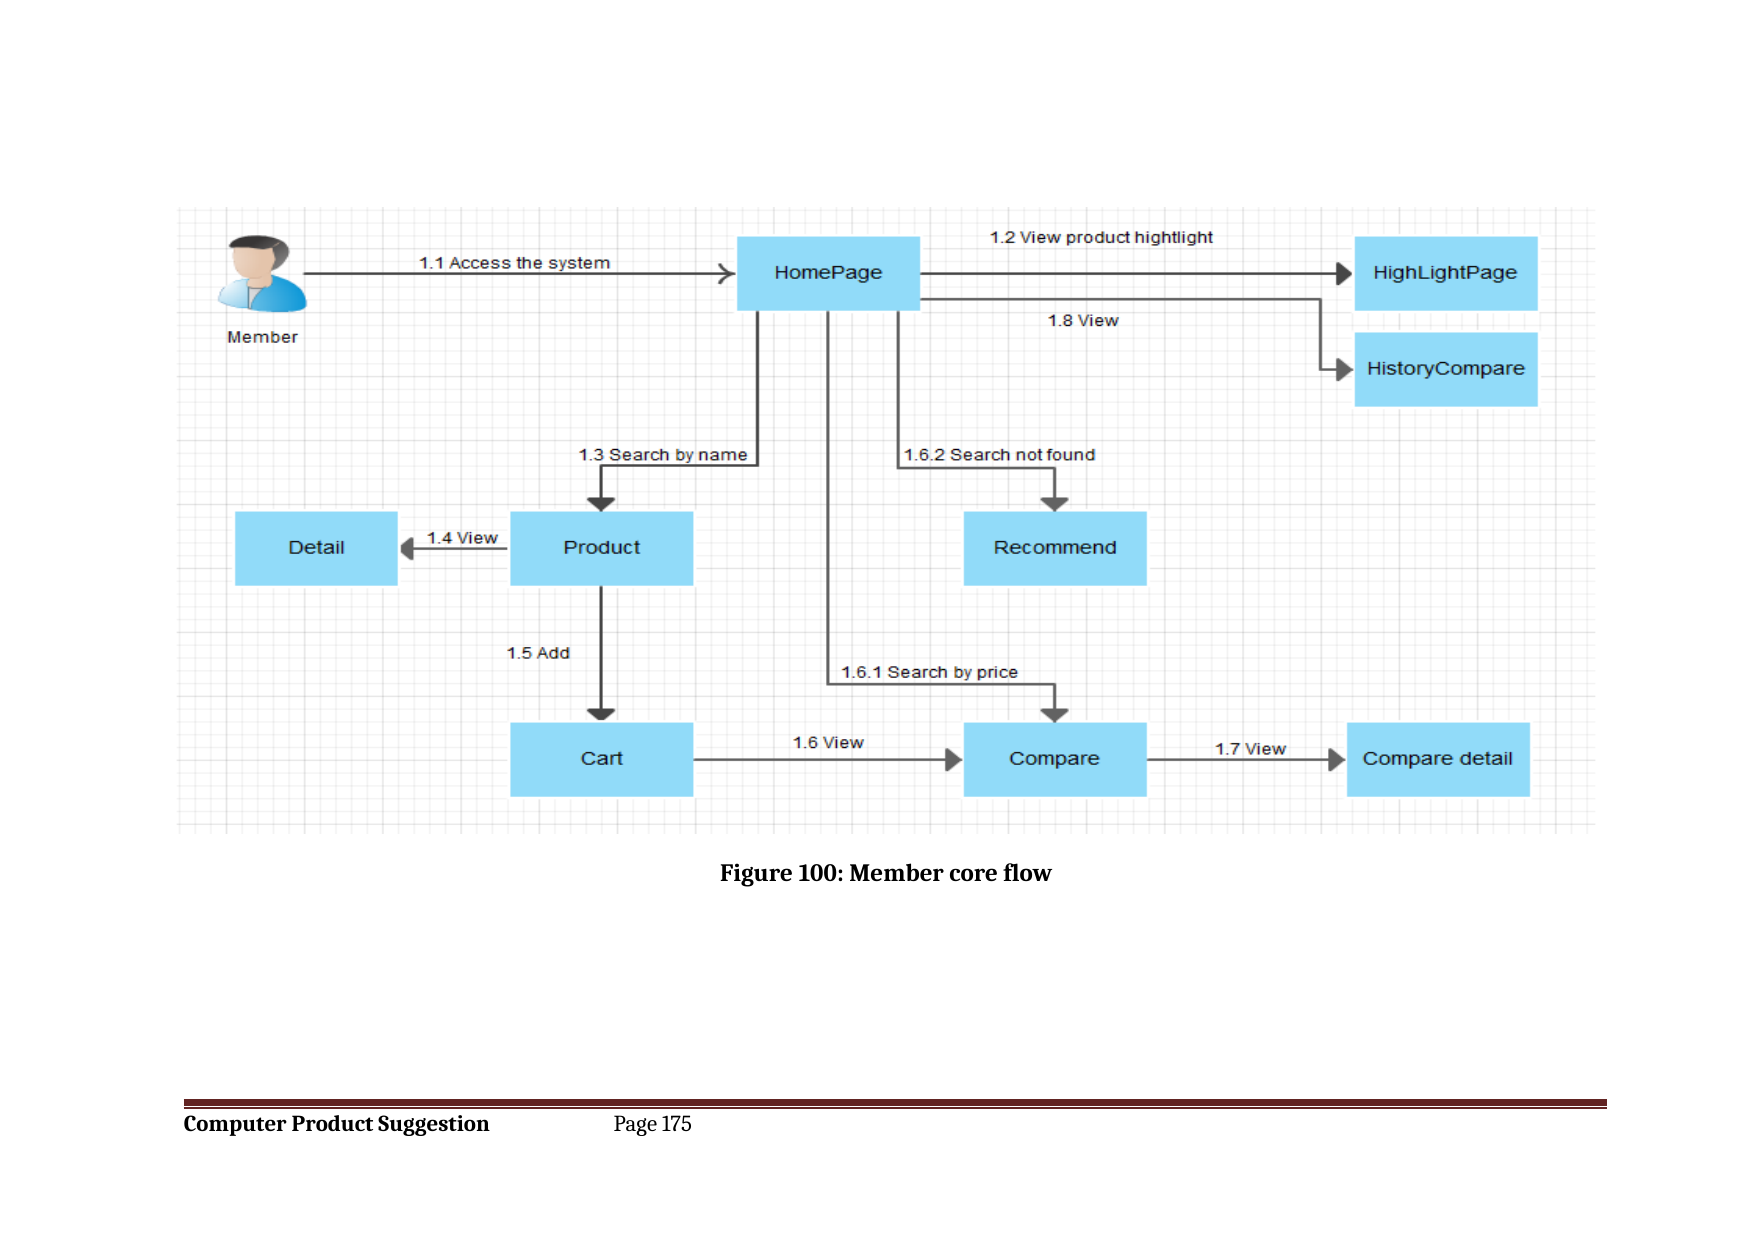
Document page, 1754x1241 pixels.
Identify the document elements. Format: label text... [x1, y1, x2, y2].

picture [176, 207, 1596, 834]
text Figure 100: Member core flow [165, 858, 1607, 887]
